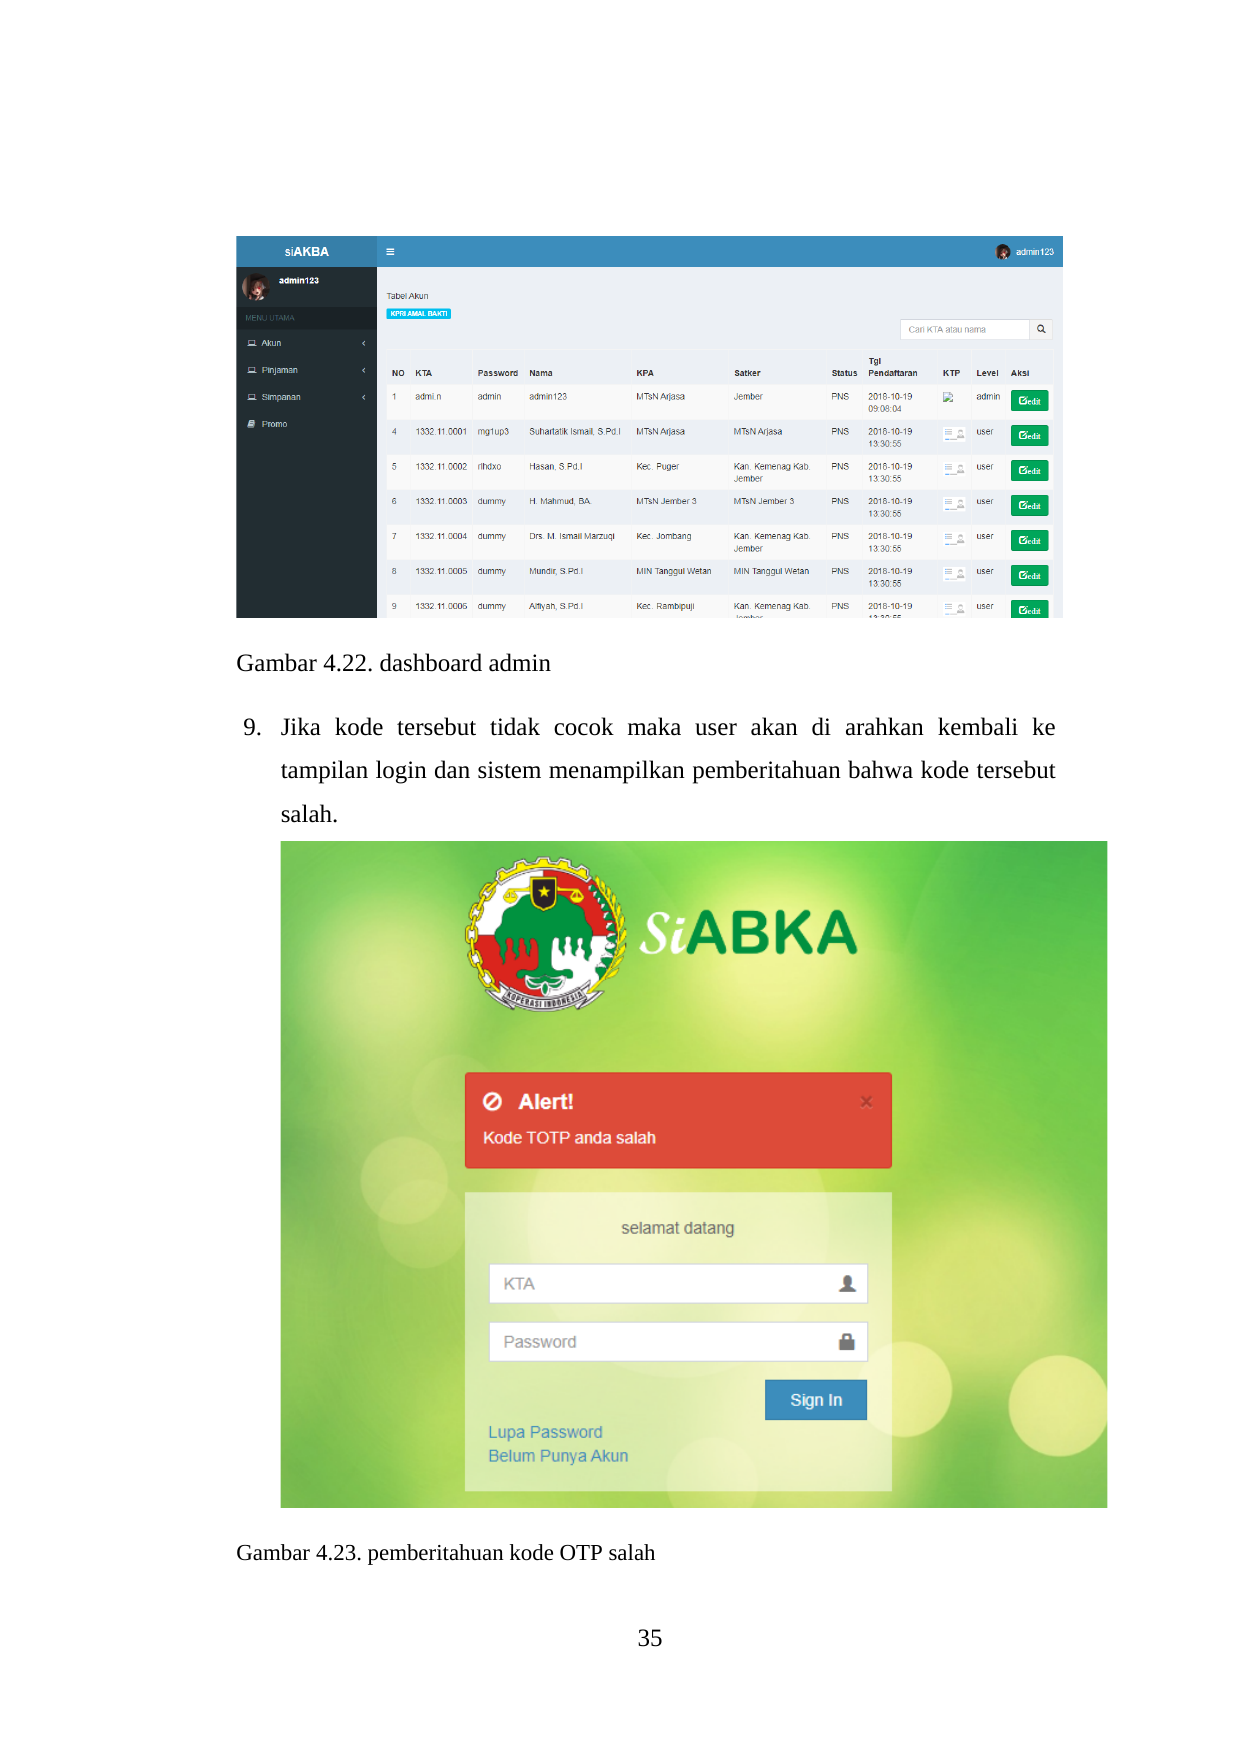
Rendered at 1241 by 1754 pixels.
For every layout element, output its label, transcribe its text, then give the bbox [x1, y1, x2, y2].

picture [280, 841, 1108, 1508]
picture [236, 236, 1063, 618]
list Jika kode tersebut tidak cocok maka user akan di arahkan kembali ke tampilan login dan sistem menampilkan pemberitahuan bahwa kode tersebut salah. [243, 712, 1056, 827]
